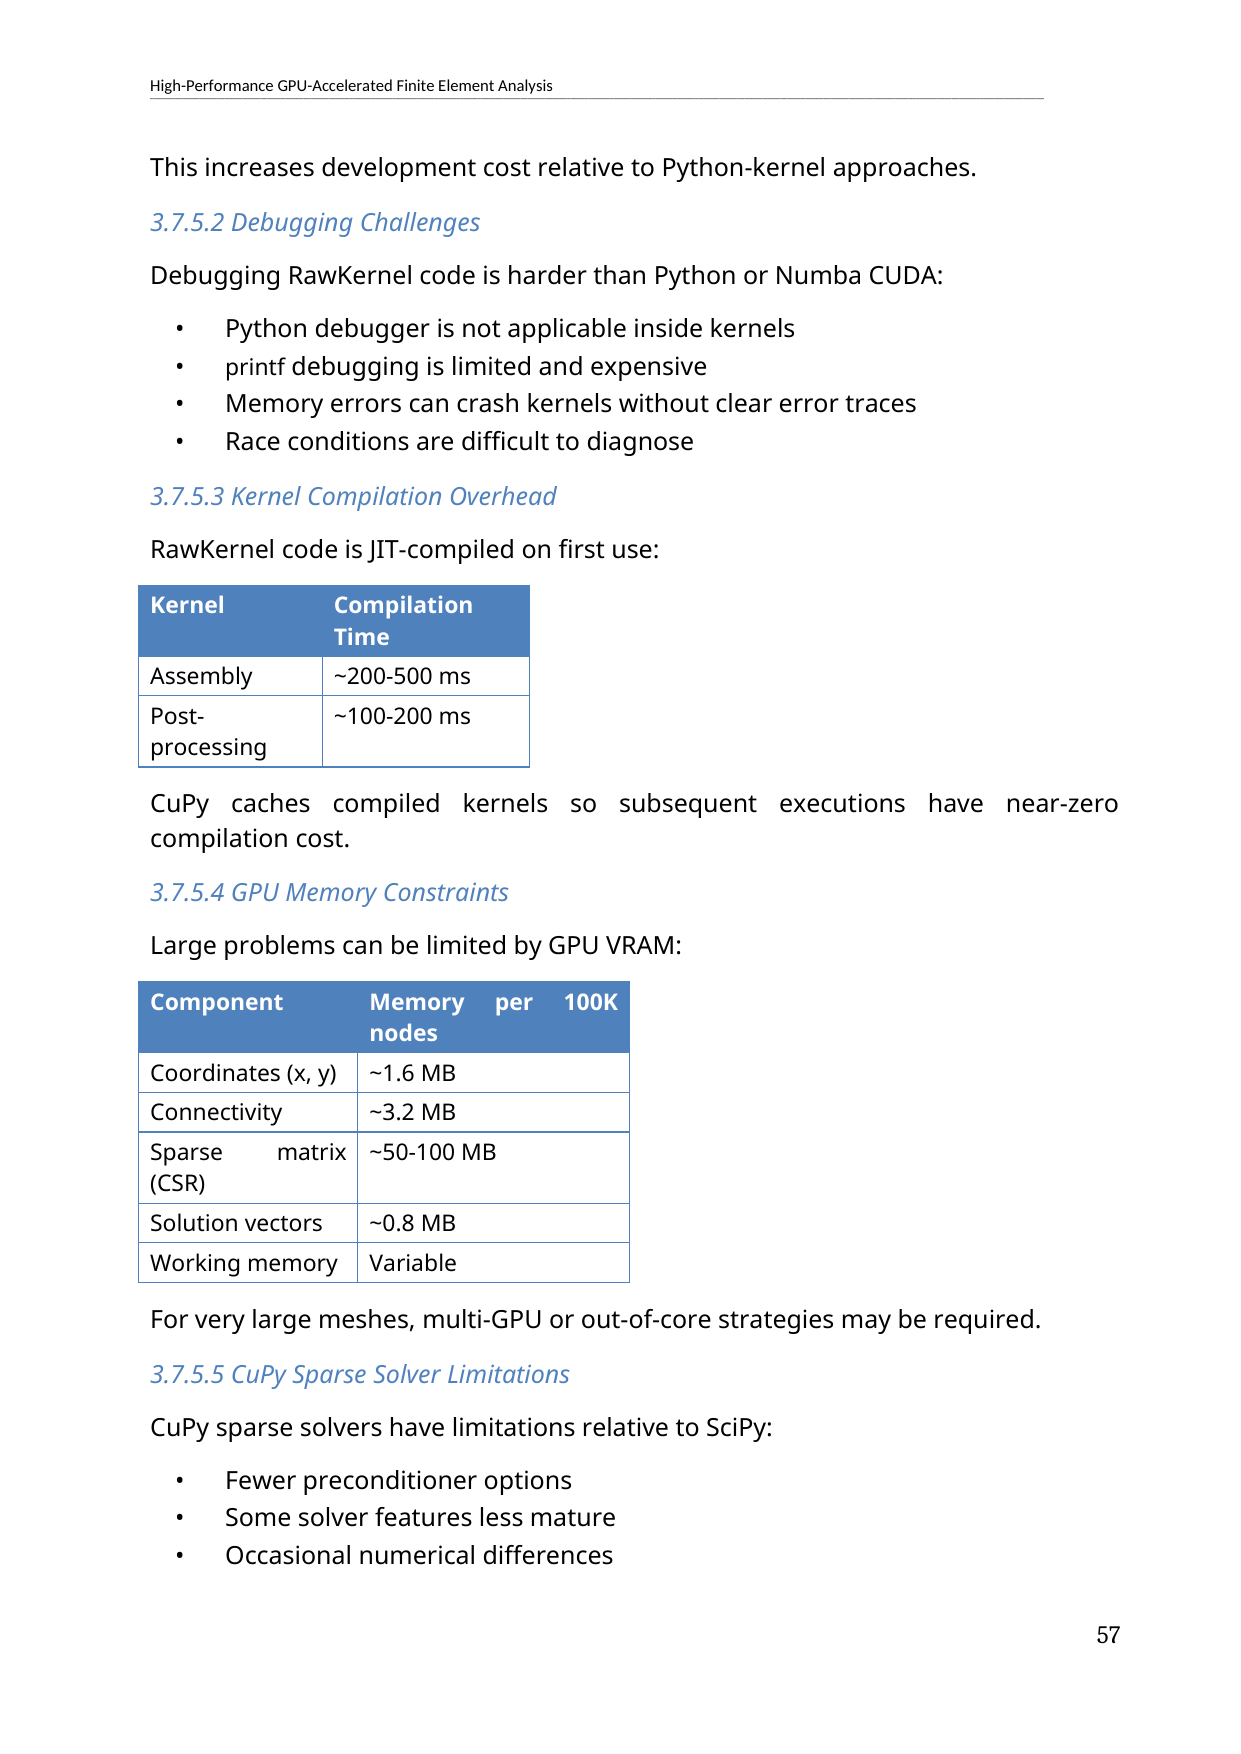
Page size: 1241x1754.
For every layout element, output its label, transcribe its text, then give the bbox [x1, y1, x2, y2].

list Some solver features less mature [175, 1500, 1120, 1534]
text CuPy sparse solvers have limitations relative to SciPy: [150, 1409, 1120, 1443]
table_header Kernel [139, 586, 322, 656]
table_cell Connectivity [139, 1093, 357, 1131]
table_cell Sparse matrix (CSR) [139, 1133, 357, 1202]
table_cell ~200-500 ms [323, 657, 529, 695]
list Fewer preconditioner options [175, 1462, 1120, 1496]
table_cell Variable [358, 1243, 629, 1282]
list printf debugging is limited and expensive [175, 348, 1120, 382]
table_cell Solution vectors [139, 1204, 357, 1242]
table_header Component [139, 982, 357, 1052]
table_cell ~3.2 MB [358, 1093, 629, 1131]
text Large problems can be limited by GPU VRAM: [150, 928, 1120, 962]
subtitle 3.7.5.2 Debugging Challenges [150, 205, 1120, 239]
subtitle 3.7.5.3 Kernel Compilation Overhead [150, 479, 1120, 513]
table_cell Assembly [139, 657, 322, 695]
table_cell Post-processing [139, 696, 322, 766]
table_cell ~50-100 MB [358, 1133, 629, 1202]
subtitle 3.7.5.4 GPU Memory Constraints [150, 875, 1120, 909]
table_header Memory per 100K nodes [358, 982, 629, 1052]
table_cell ~0.8 MB [358, 1204, 629, 1242]
text For very large meshes, multi-GPU or out-of-core strategies may be required. [150, 1302, 1120, 1336]
table_header Compilation Time [323, 586, 529, 656]
table_cell ~100-200 ms [323, 696, 529, 766]
list Occasional numerical differences [175, 1538, 1120, 1572]
subtitle 3.7.5.5 CuPy Sparse Solver Limitations [150, 1357, 1120, 1391]
text RawKernel code is JIT-compiled on first use: [150, 532, 1120, 566]
list Memory errors can crash kernels without clear error traces [175, 386, 1120, 420]
list Race conditions are difficult to diagnose [175, 424, 1120, 458]
table_cell Working memory [139, 1243, 357, 1282]
list Python debugger is not applicable inside kernels [175, 311, 1120, 344]
table_cell Coordinates (x, y) [139, 1053, 357, 1092]
text This increases development cost relative to Python-kernel approaches. [150, 150, 1120, 184]
text Debugging RawKernel code is harder than Python or Numba CUDA: [150, 258, 1120, 292]
table_cell ~1.6 MB [358, 1053, 629, 1092]
text CuPy caches compiled kernels so subsequent executions have near-zero compilation cost. [150, 786, 1120, 854]
